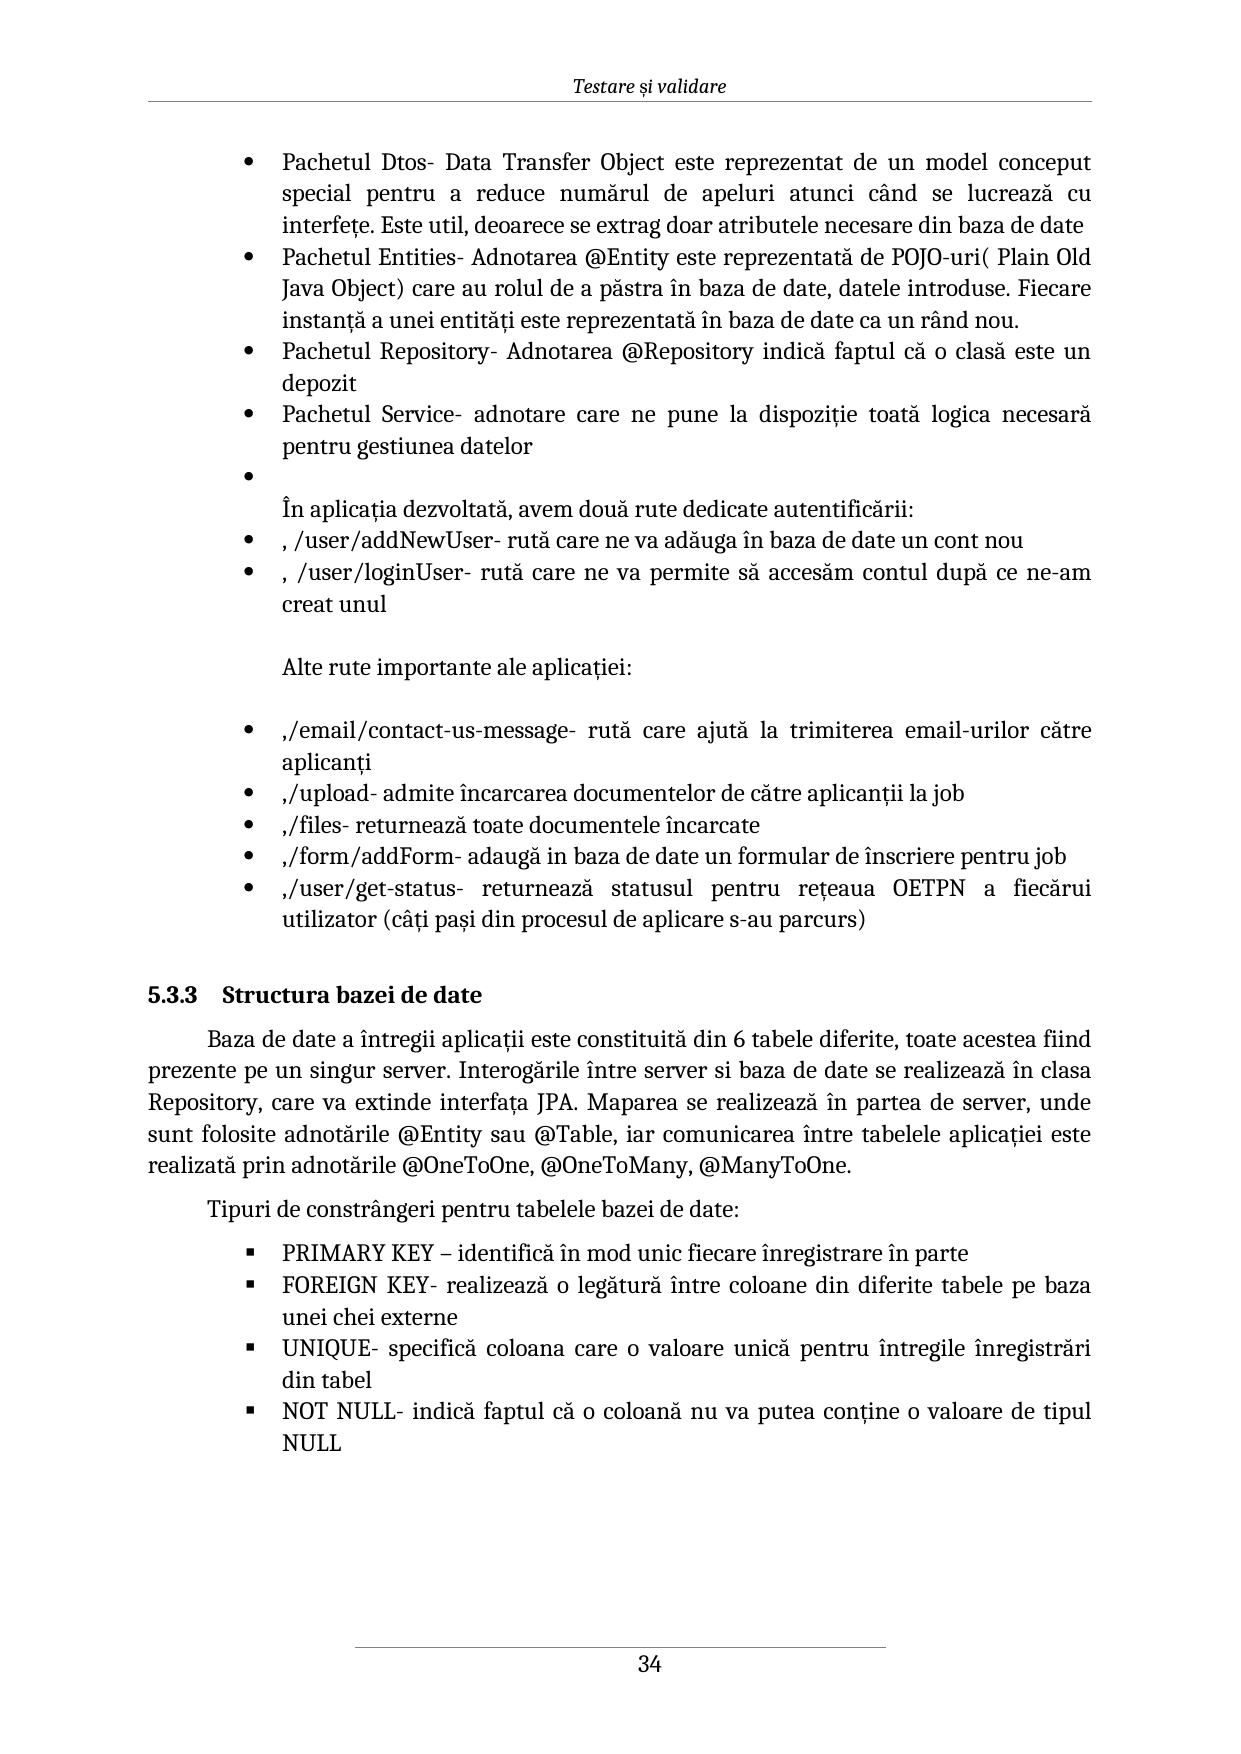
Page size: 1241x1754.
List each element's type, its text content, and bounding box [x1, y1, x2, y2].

text Tipuri de constrângeri pentru tabelele bazei de date: [148, 1195, 1092, 1224]
list Pachetul Entities- Adnotarea @Entity este reprezentată de POJO-uri( Plain Old Java Object) care au rolul de a păstra în baza de date, datele introduse. Fiecare instanță a unei entități este reprezentată în baza de date ca un rând nou. [244, 242, 1092, 334]
list , /user/addNewUser- rută care ne va adăuga în baza de date un cont nou [244, 526, 1092, 555]
subtitle Structura bazei de date [148, 981, 1092, 1009]
list ,/files- returnează toate documentele încarcate [244, 811, 1092, 839]
list UNIQUE- specifică coloana care o valoare unică pentru întregile înregistrări din tabel [244, 1334, 1092, 1394]
list Pachetul Service- adnotare care ne pune la dispoziție toată logica necesară pentru gestiunea datelor [244, 400, 1092, 461]
list ,/user/get-status- returnează statusul pentru rețeaua OETPN a fiecărui utilizator (câți pași din procesul de aplicare s-au parcurs) [244, 874, 1092, 934]
list Pachetul Repository- Adnotarea @Repository indică faptul că o clasă este un depozit [244, 337, 1092, 397]
list ,/upload- admite încarcarea documentelor de către aplicanții la job [244, 779, 1092, 808]
list PRIMARY KEY – identifică în mod unic fiecare înregistrare în parte [244, 1239, 1092, 1268]
list NOT NULL- indică faptul că o coloană nu va putea conține o valoare de tipul NULL [244, 1397, 1092, 1457]
list ,/form/addForm- adaugă in baza de date un formular de înscriere pentru job [244, 842, 1092, 871]
list Alte rute importante ale aplicației: [282, 653, 1092, 681]
list ,/email/contact-us-message- rută care ajută la trimiterea email-urilor către aplicanți [244, 716, 1092, 776]
text Baza de date a întregii aplicații este constituită din 6 tabele diferite, toate acestea fiind prezente pe un singur server. Interogările între server si baza de date se realizează în clasa Repository, care va extinde interfața JPA. Maparea se realizează în partea de server, unde sunt folosite adnotările @Entity sau @Table, iar comunicarea între tabelele aplicației este realizată prin adnotările @OneToOne, @OneToMany, @ManyToOne. [148, 1025, 1092, 1180]
list , /user/loginUser- rută care ne va permite să accesăm contul după ce ne-am creat unul [244, 558, 1092, 618]
list Pachetul Dtos- Data Transfer Object este reprezentat de un model conceput special pentru a reduce numărul de apeluri atunci când se lucrează cu interfețe. Este util, deoarece se extrag doar atributele necesare din baza de date [244, 148, 1092, 239]
list În aplicația dezvoltată, avem două rute dedicate autentificării: [282, 495, 1092, 524]
list FOREIGN KEY- realizează o legătură între coloane din diferite tabele pe baza unei chei externe [244, 1271, 1092, 1331]
